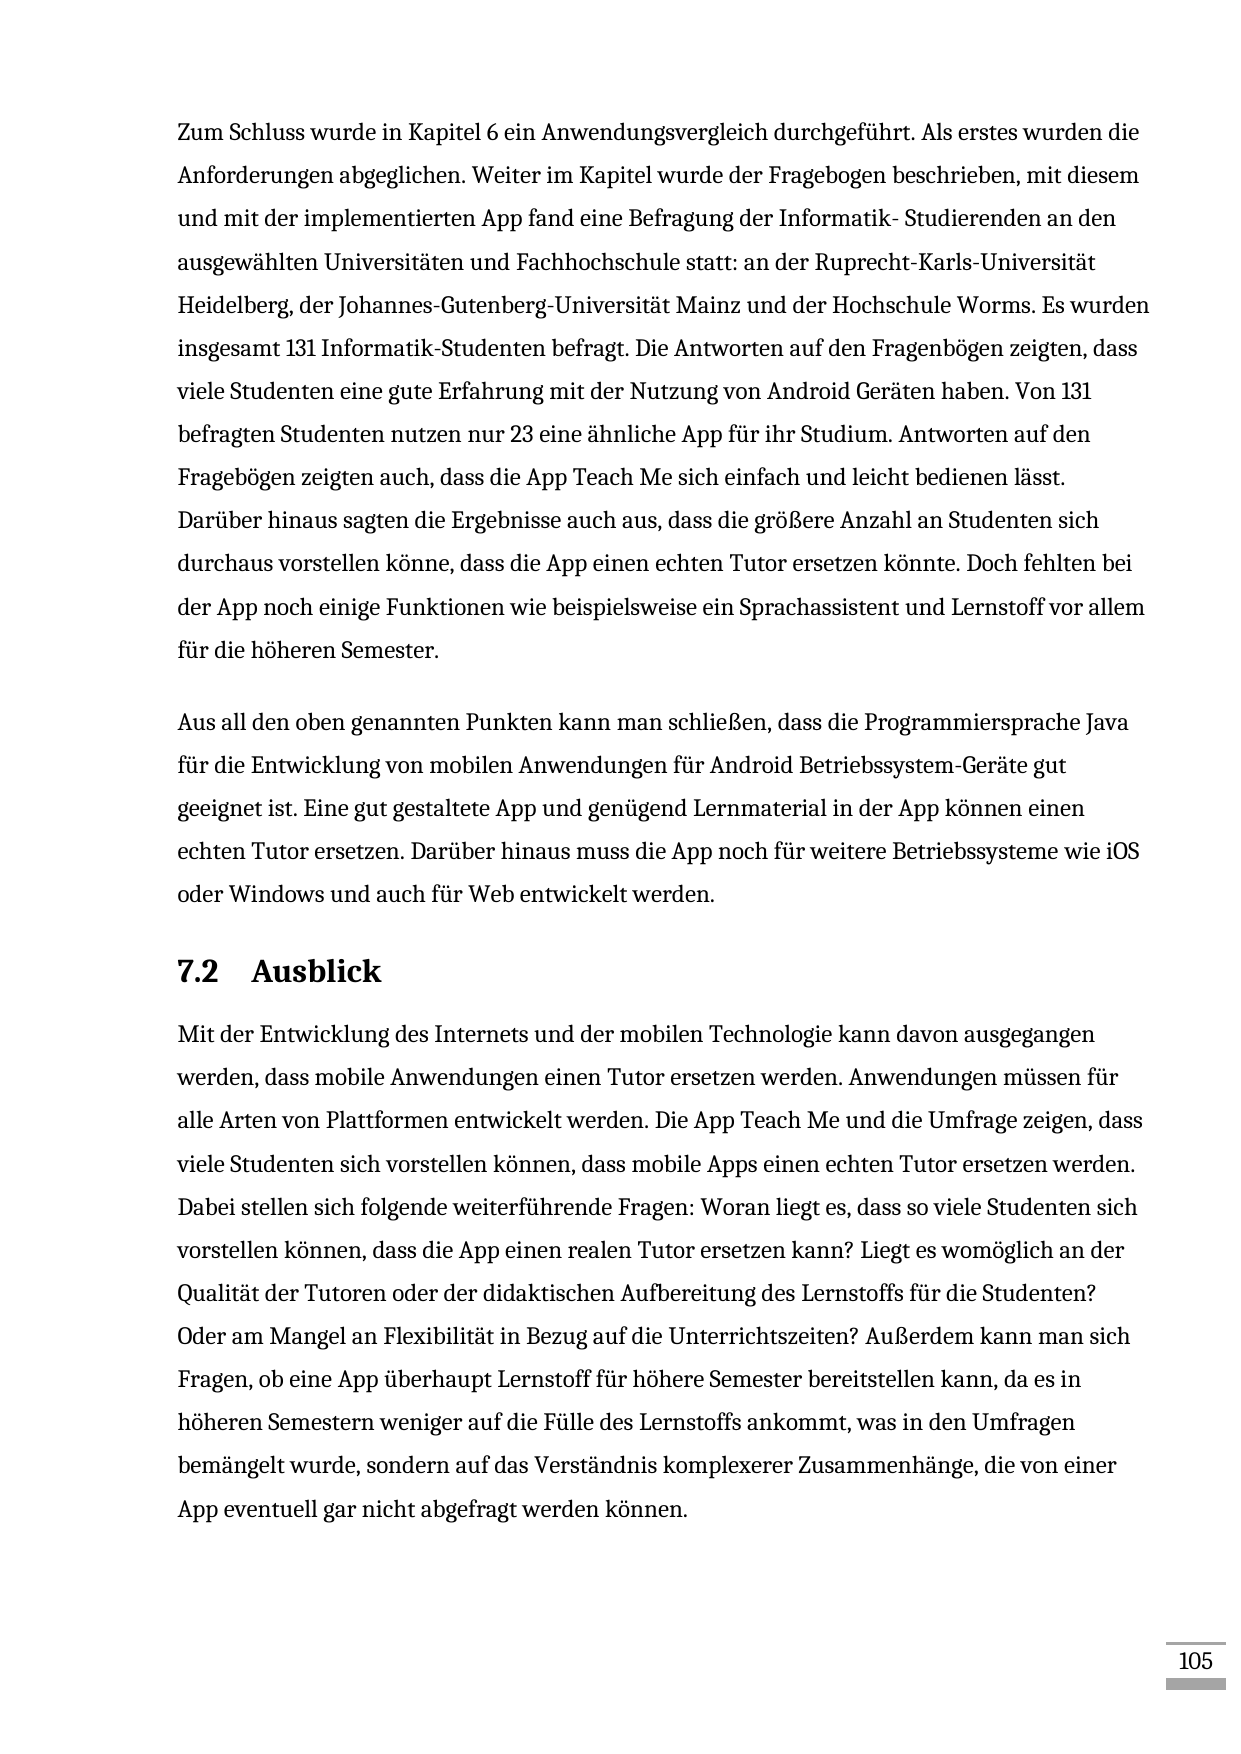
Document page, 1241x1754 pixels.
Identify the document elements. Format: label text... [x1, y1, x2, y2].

text Aus all den oben genannten Punkten kann man schließen, dass die Programmiersprache Java für die Entwicklung von mobilen Anwendungen für Android Betriebssystem-Geräte gut geeignet ist. Eine gut gestaltete App und genügend Lernmaterial in der App können einen echten Tutor ersetzen. Darüber hinaus muss die App noch für weitere Betriebssysteme wie iOS oder Windows und auch für Web entwickelt werden. [177, 708, 1152, 909]
text Zum Schluss wurde in Kapitel 6 ein Anwendungsvergleich durchgeführt. Als erstes wurden die Anforderungen abgeglichen. Weiter im Kapitel wurde der Fragebogen beschrieben, mit diesem und mit der implementierten App fand eine Befragung der Informatik- Studierenden an den ausgewählten Universitäten und Fachhochschule statt: an der Ruprecht-Karls-Universität Heidelberg, der Johannes-Gutenberg-Universität Mainz und der Hochschule Worms. Es wurden insgesamt 131 Informatik-Studenten befragt. Die Antworten auf den Fragenbögen zeigten, dass viele Studenten eine gute Erfahrung mit der Nutzung von Android Geräten haben. Von 131 befragten Studenten nutzen nur 23 eine ähnliche App für ihr Studium. Antworten auf den Fragebögen zeigten auch, dass die App Teach Me sich einfach und leicht bedienen lässt. Darüber hinaus sagten die Ergebnisse auch aus, dass die größere Anzahl an Studenten sich durchaus vorstellen könne, dass die App einen echten Tutor ersetzen könnte. Doch fehlten bei der App noch einige Funktionen wie beispielsweise ein Sprachassistent und Lernstoff vor allem für die höheren Semester. [177, 118, 1152, 664]
subtitle Ausblick [177, 953, 1152, 991]
text Mit der Entwicklung des Internets und der mobilen Technologie kann davon ausgegangen werden, dass mobile Anwendungen einen Tutor ersetzen werden. Anwendungen müssen für alle Arten von Plattformen entwickelt werden. Die App Teach Me und die Umfrage zeigen, dass viele Studenten sich vorstellen können, dass mobile Apps einen echten Tutor ersetzen werden. Dabei stellen sich folgende weiterführende Fragen: Woran liegt es, dass so viele Studenten sich vorstellen können, dass die App einen realen Tutor ersetzen kann? Liegt es womöglich an der Qualität der Tutoren oder der didaktischen Aufbereitung des Lernstoffs für die Studenten? Oder am Mangel an Flexibilität in Bezug auf die Unterrichtszeiten? Außerdem kann man sich Fragen, ob eine App überhaupt Lernstoff für höhere Semester bereitstellen kann, da es in höheren Semestern weniger auf die Fülle des Lernstoffs ankommt, was in den Umfragen bemängelt wurde, sondern auf das Verständnis komplexerer Zusammenhänge, die von einer App eventuell gar nicht abgefragt werden können. [177, 1020, 1152, 1523]
